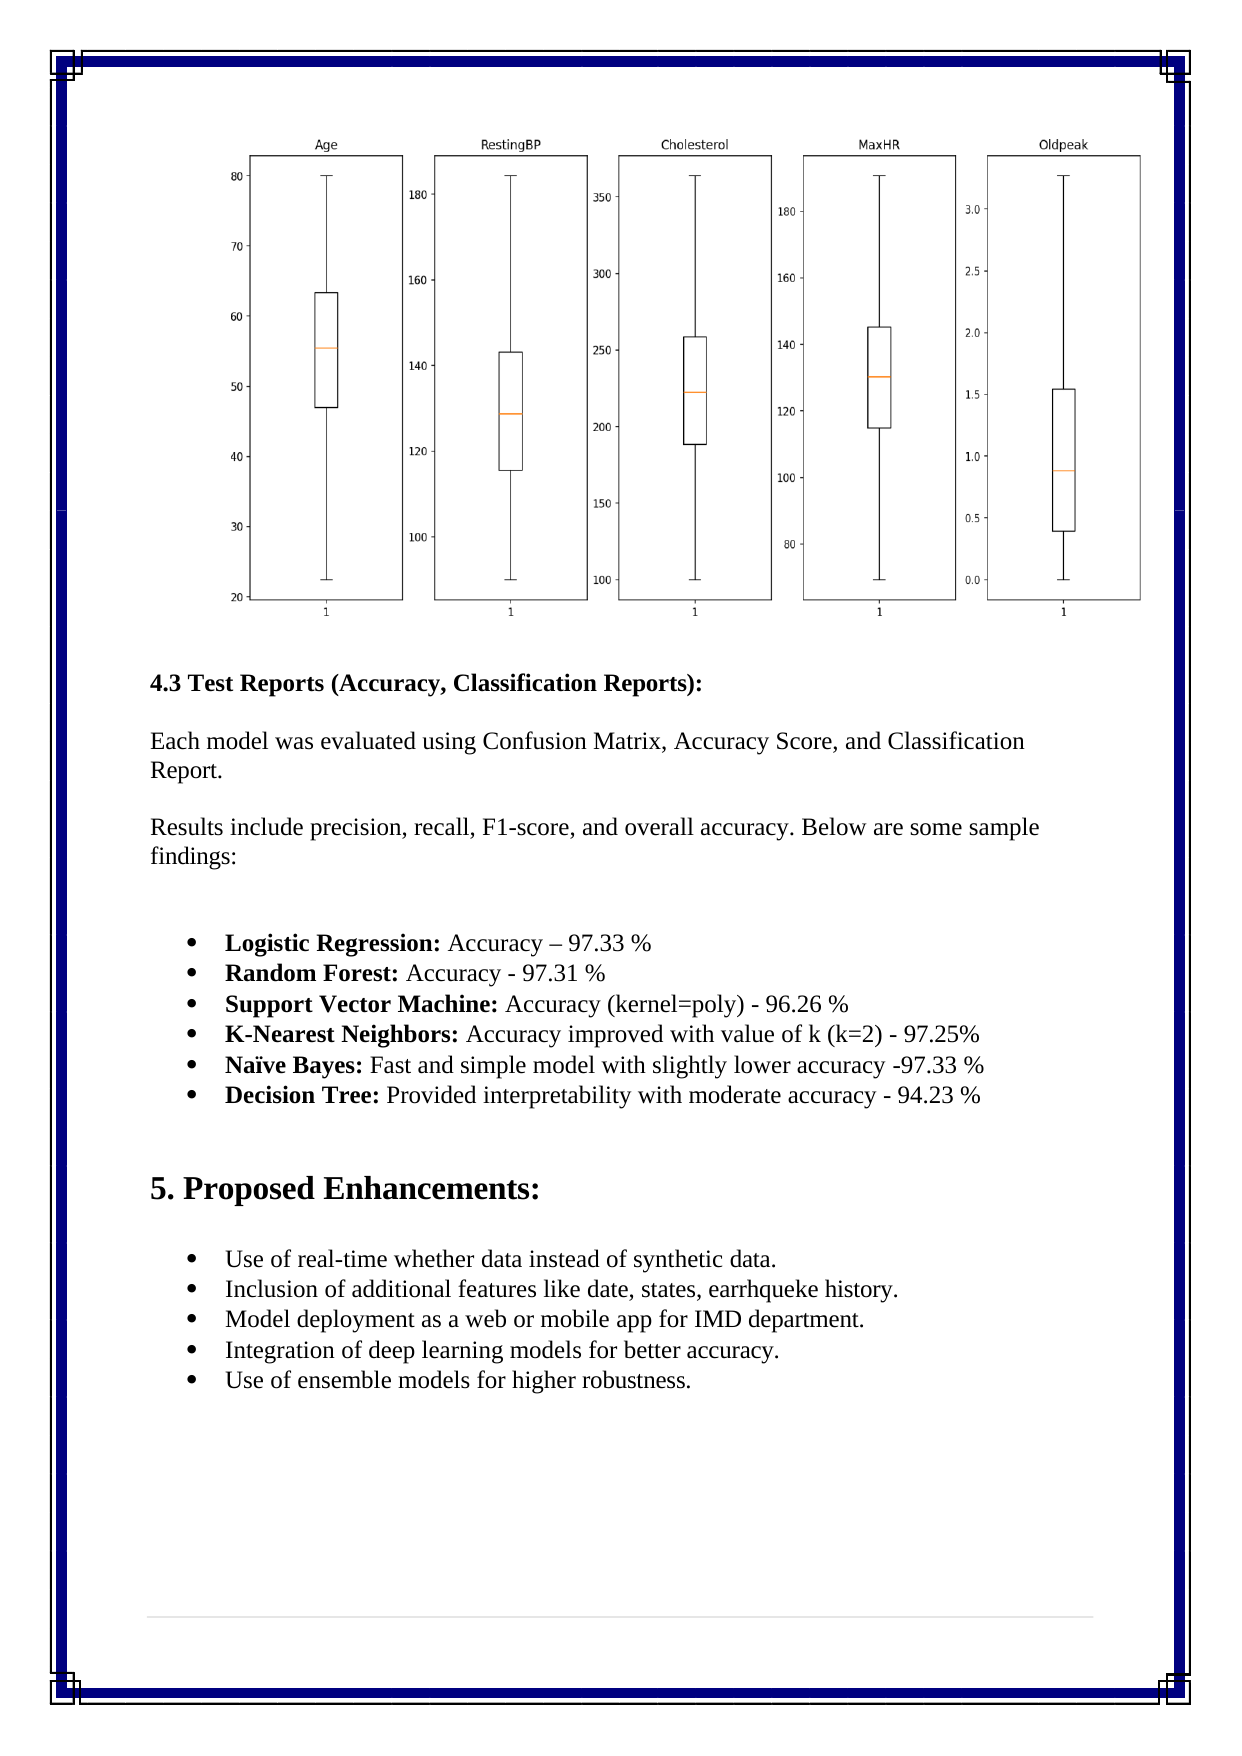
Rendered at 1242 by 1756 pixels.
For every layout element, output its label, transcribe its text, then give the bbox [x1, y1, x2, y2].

list Model deployment as a web or mobile app for IMD department. [187, 1303, 1153, 1334]
text Each model was evaluated using Confusion Matrix, Accuracy Score, and Classification Report. [150, 726, 1052, 783]
list Use of ensemble models for higher robustness. [187, 1364, 1153, 1395]
subtitle Test Reports (Accuracy, Classification Reports): [150, 668, 1153, 697]
list Naïve Bayes: Fast and simple model with slightly lower accuracy -97.33 % [187, 1049, 1153, 1079]
list Integration of deep learning models for better accuracy. [187, 1334, 1153, 1364]
text Results include precision, recall, F1-score, and overall accuracy. Below are some sample findings: [150, 812, 1052, 870]
list K-Nearest Neighbors: Accuracy improved with value of k (k=2) - 97.25% [187, 1018, 1153, 1049]
list Random Forest: Accuracy - 97.31 % [187, 958, 1153, 988]
picture [231, 139, 1141, 616]
list Logistic Regression: Accuracy – 97.33 % [187, 927, 1153, 958]
list Use of real-time whether data instead of synthetic data. [187, 1244, 1153, 1273]
subtitle Proposed Enhancements: [150, 1168, 1153, 1206]
list Support Vector Machine: Accuracy (kernel=poly) - 96.26 % [187, 988, 1153, 1018]
list Inclusion of additional features like date, states, earrhqueke history. [187, 1273, 1153, 1303]
list Decision Tree: Provided interpretability with moderate accuracy - 94.23 % [187, 1079, 1153, 1110]
